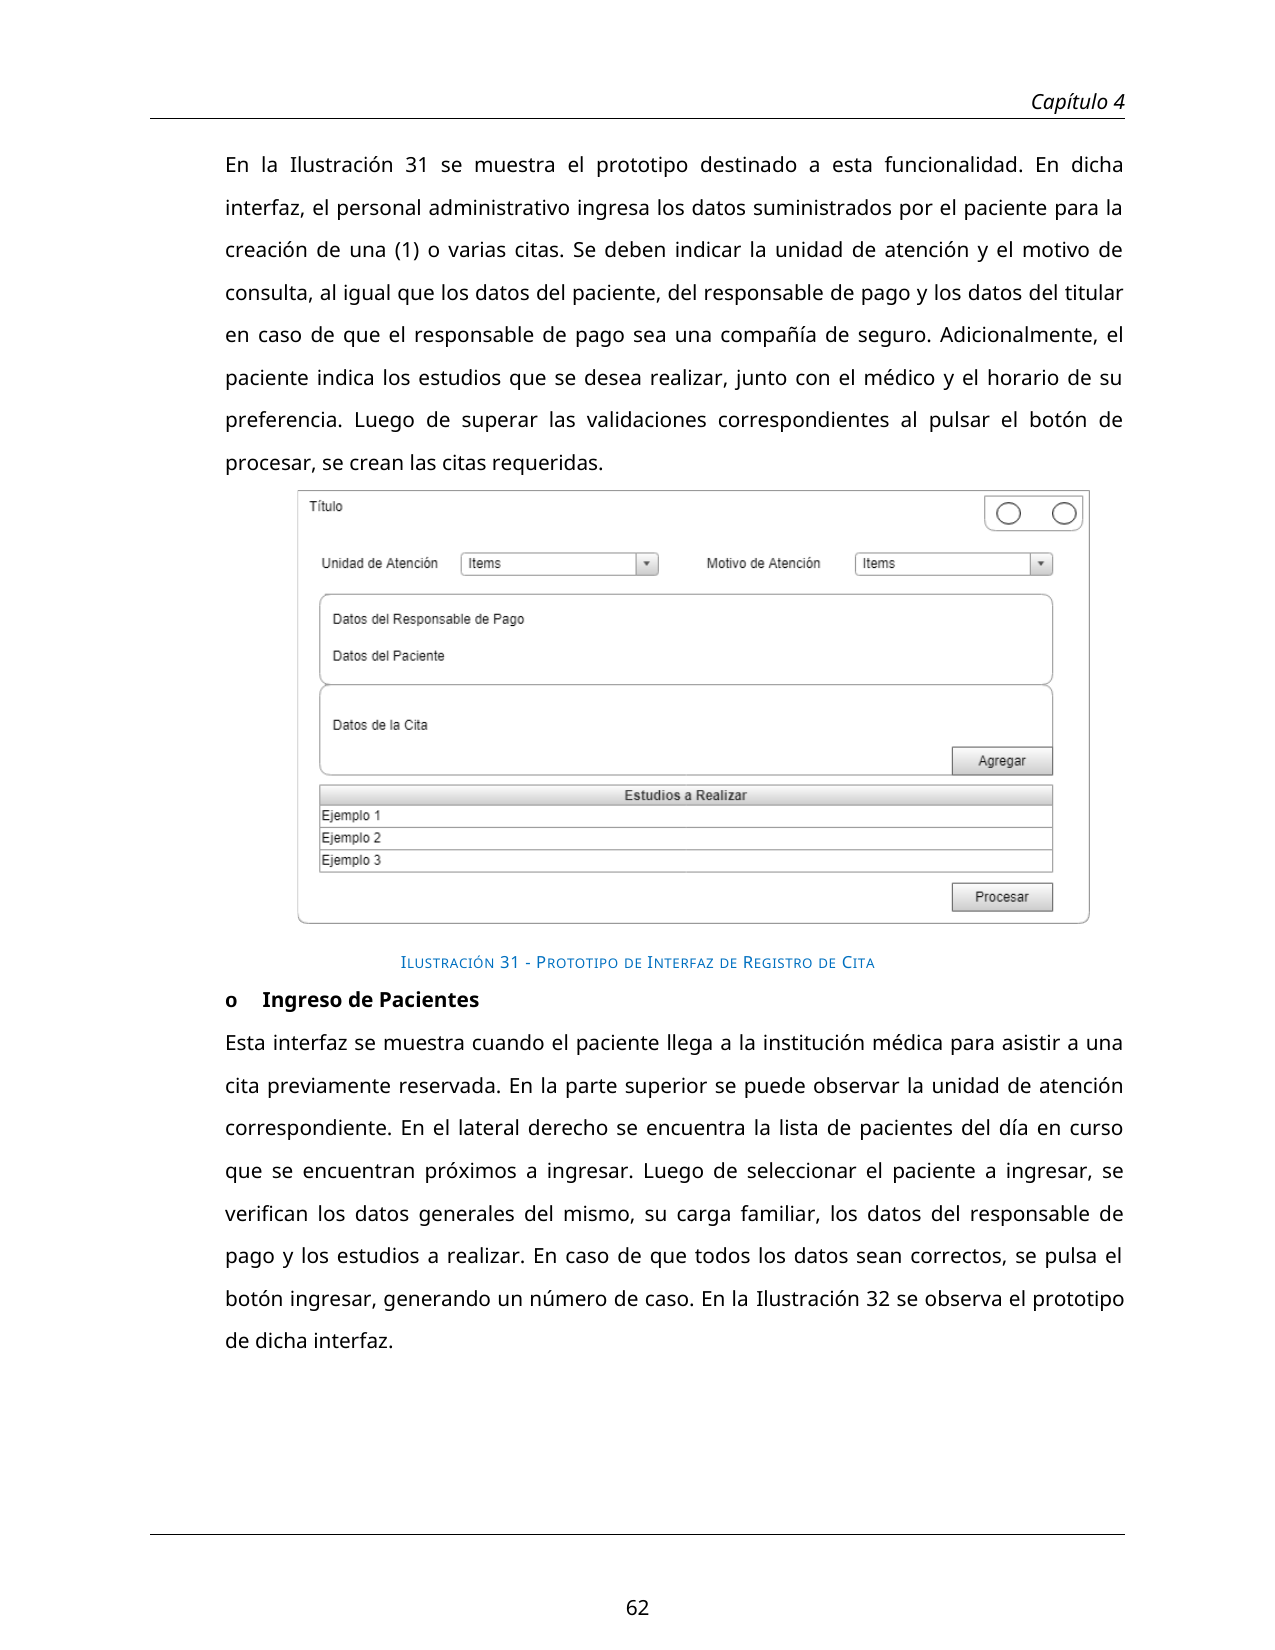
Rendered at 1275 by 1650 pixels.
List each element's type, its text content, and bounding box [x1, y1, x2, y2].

list En la Ilustración 31 se muestra el prototipo destinado a esta funcionalidad. En dicha interfaz, el personal administrativo ingresa los datos suministrados por el paciente para la creación de una (1) o varias citas. Se deben indicar la unidad de atención y el motivo de consulta, al igual que los datos del paciente, del responsable de pago y los datos del titular en caso de que el responsable de pago sea una compañía de seguro. Adicionalmente, el paciente indica los estudios que se desea realizar, junto con el médico y el horario de su preferencia. Luego de superar las validaciones correspondientes al pulsar el botón de procesar, se crean las citas requeridas. [225, 150, 1125, 477]
list Ingreso de Pacientes [225, 986, 1125, 1014]
picture [297, 490, 1090, 924]
text Ilustración 31 - Prototipo de Interfaz de Registro de Cita [150, 950, 1125, 973]
list Esta interfaz se muestra cuando el paciente llega a la institución médica para asistir a una cita previamente reservada. En la parte superior se puede observar la unidad de atención correspondiente. En el lateral derecho se encuentra la lista de pacientes del día en curso que se encuentran próximos a ingresar. Luego de seleccionar el paciente a ingresar, se verifican los datos generales del mismo, su carga familiar, los datos del responsable de pago y los estudios a realizar. En caso de que todos los datos sean correctos, se pulsa el botón ingresar, generando un número de caso. En la Ilustración 32 se observa el prototipo de dicha interfaz. [225, 1028, 1125, 1355]
